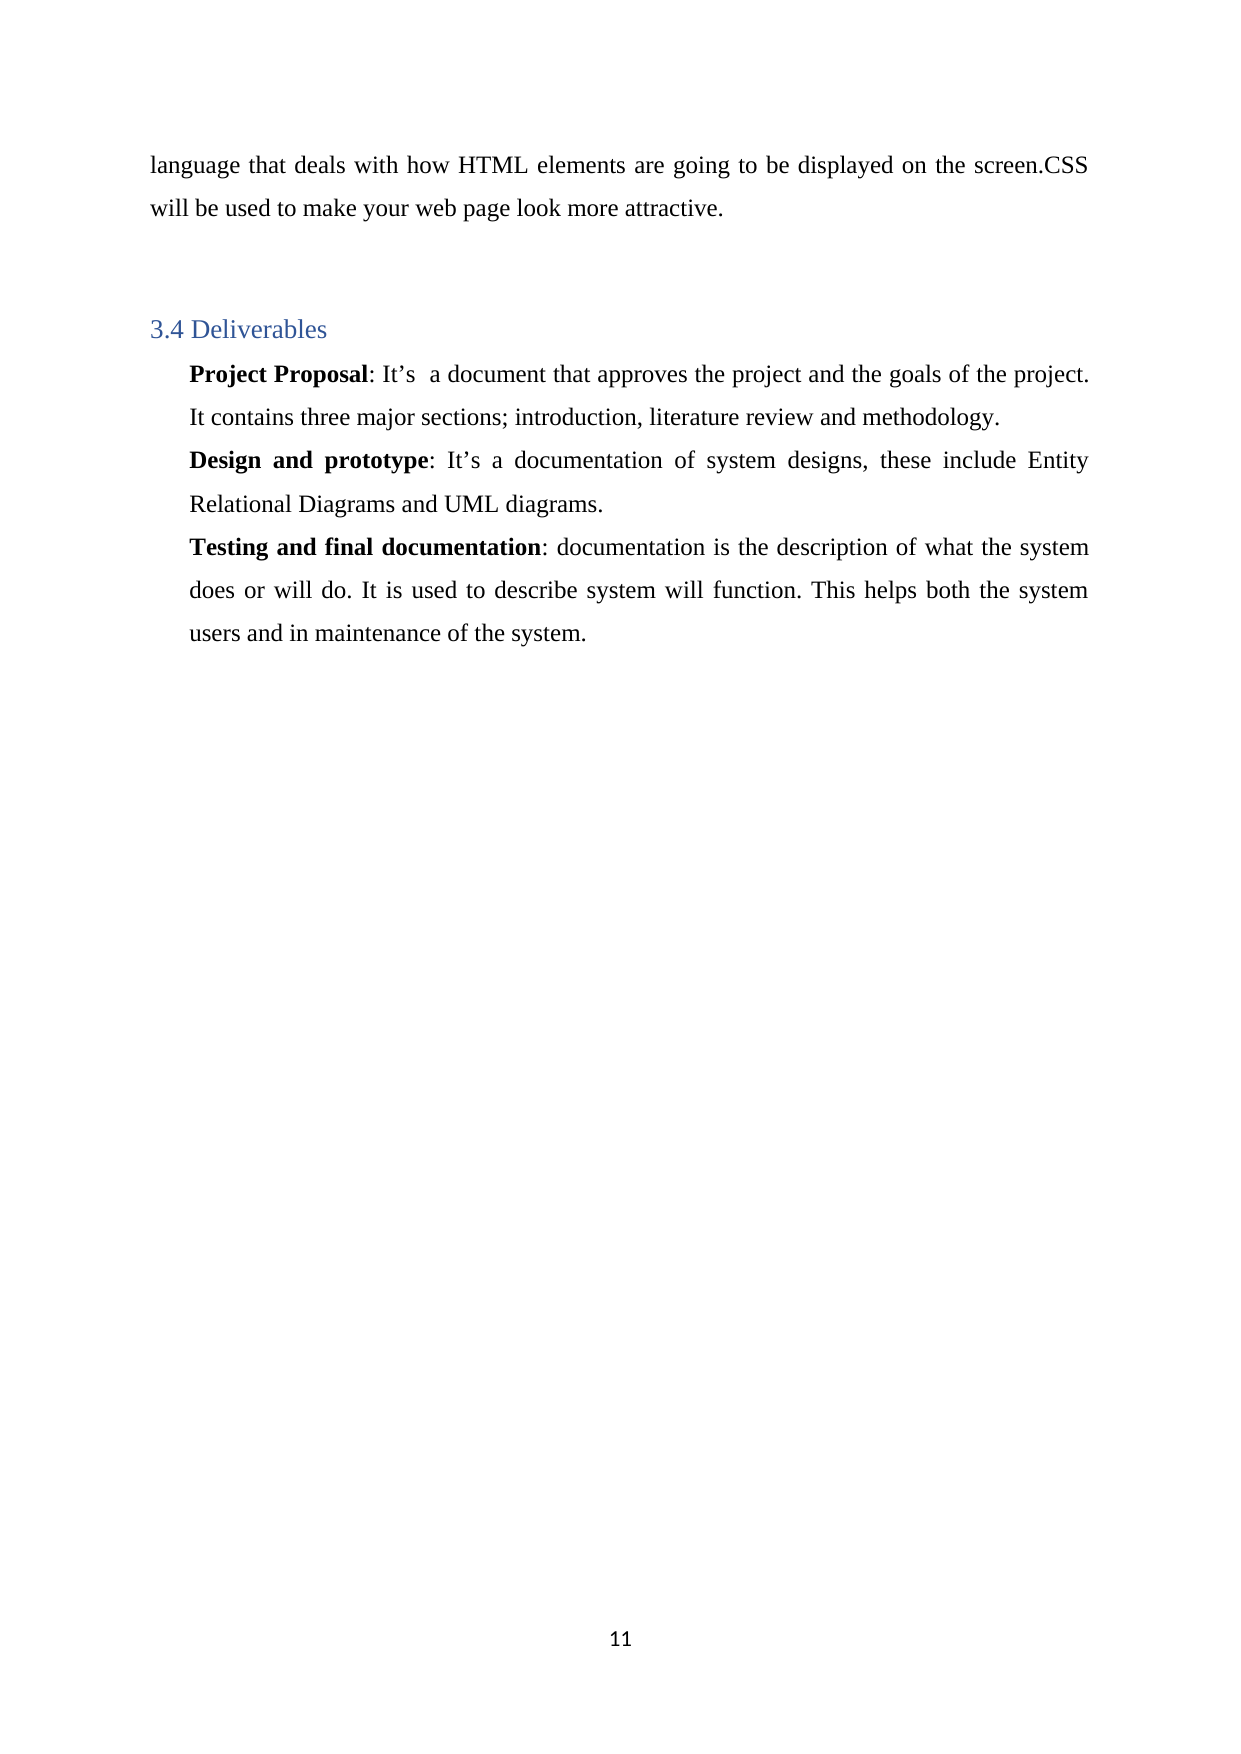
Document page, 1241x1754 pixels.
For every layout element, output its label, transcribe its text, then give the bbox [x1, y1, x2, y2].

list Design and prototype: It’s a documentation of system designs, these include Entity Relational Diagrams and UML diagrams. [189, 446, 1090, 517]
subtitle 3.4 Deliverables [150, 313, 1090, 344]
list Project Proposal: It’s a document that approves the project and the goals of the project. It contains three major sections; introduction, literature review and methodology. [189, 359, 1090, 431]
list Testing and final documentation: documentation is the description of what the system does or will do. It is used to describe system will function. This helps both the system users and in maintenance of the system. [189, 532, 1090, 647]
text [150, 150, 1090, 222]
